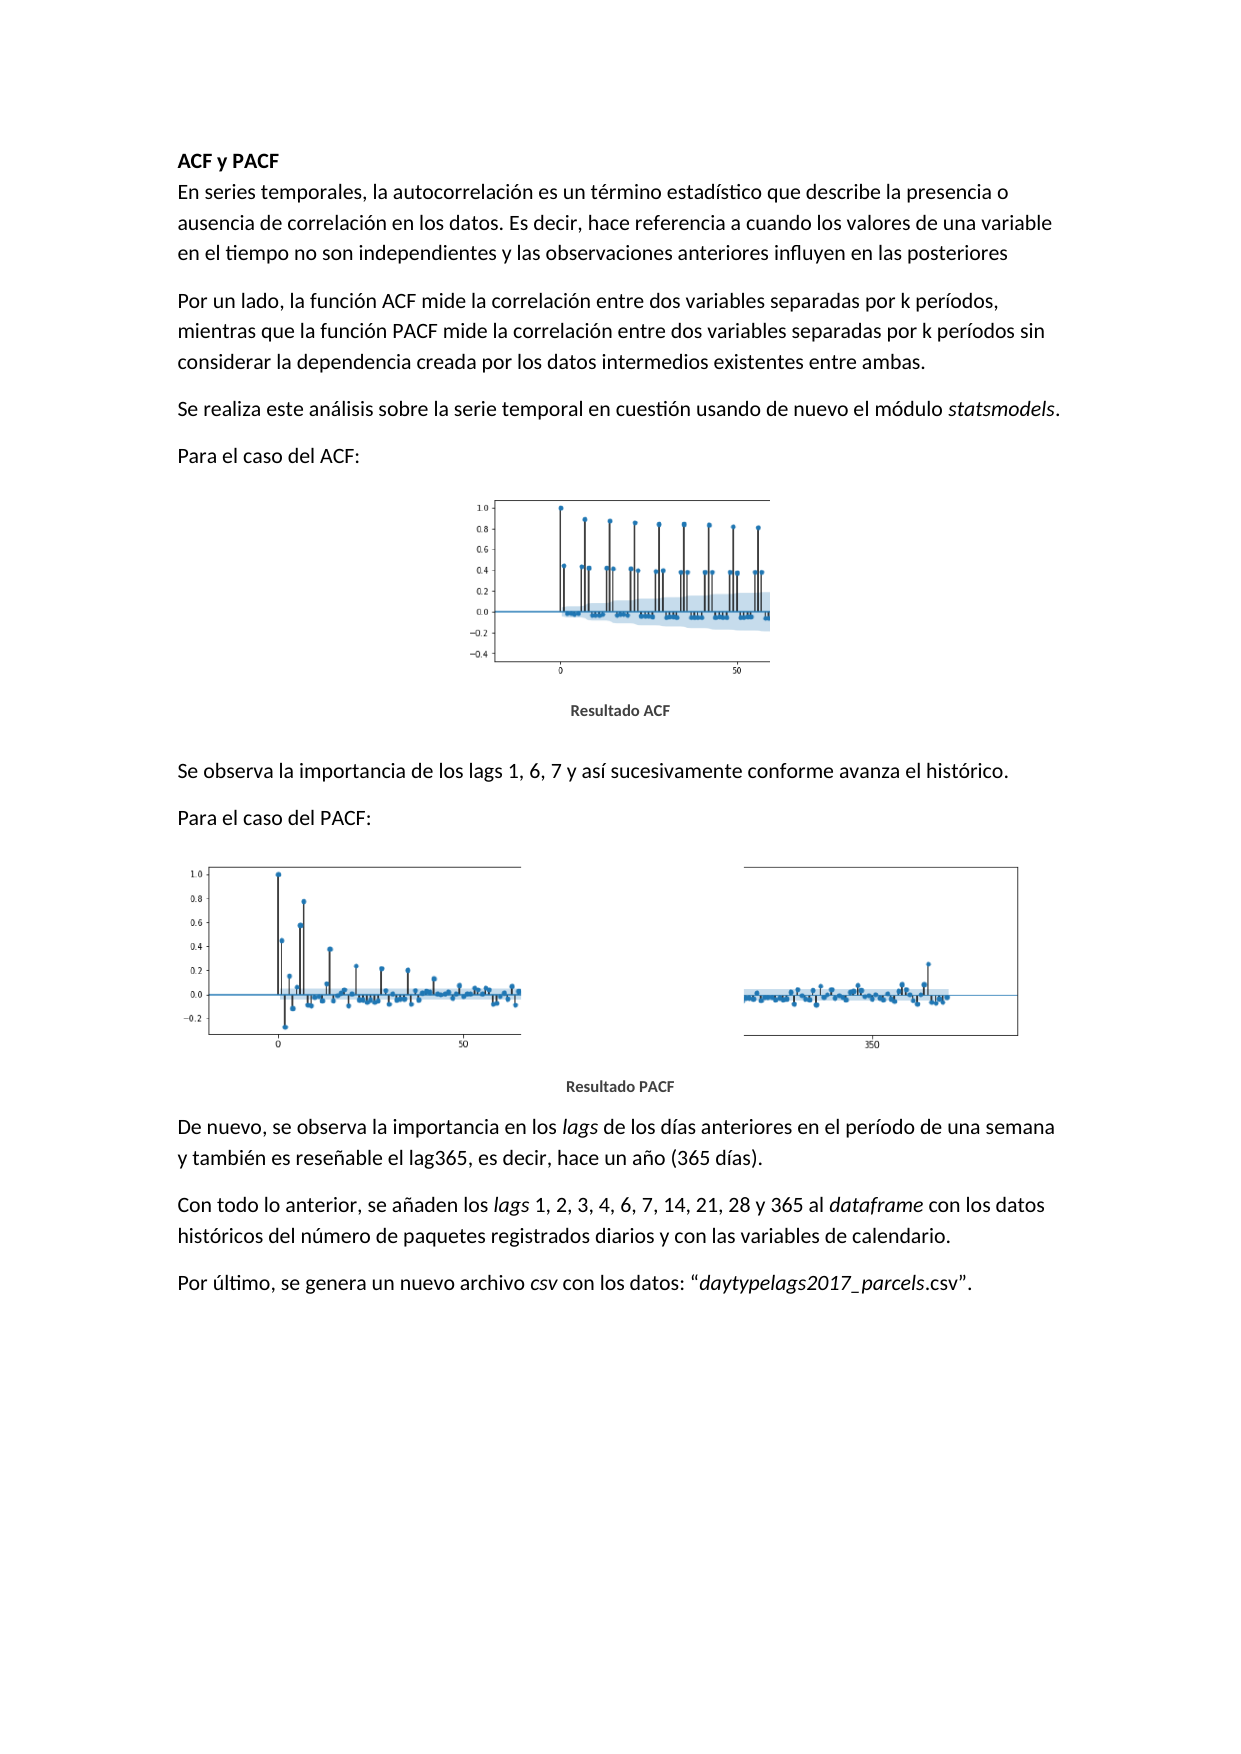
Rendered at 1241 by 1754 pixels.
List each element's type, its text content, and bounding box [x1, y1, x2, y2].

text Para el caso del ACF: [177, 443, 1063, 469]
text Se observa la importancia de los lags 1, 6, 7 y así sucesivamente conforme avanza el histórico. [177, 757, 1063, 784]
picture [470, 490, 770, 680]
text Por un lado, la función ACF mide la correlación entre dos variables separadas por k períodos, mientras que la función PACF mide la correlación entre dos variables separadas por k períodos sin considerar la dependencia creada por los datos intermedios existentes entre ambas. [177, 287, 1063, 375]
text Resultado ACF [177, 700, 1063, 741]
picture [743, 851, 1028, 1056]
text Resultado PACF [177, 1077, 1063, 1097]
text Con todo lo anterior, se añaden los lags 1, 2, 3, 4, 6, 7, 14, 21, 28 y 365 al dataframe con los datos históricos del número de paquetes registrados diarios y con las variables de calendario. [177, 1191, 1063, 1249]
picture [177, 854, 522, 1056]
text ACF y PACF En series temporales, la autocorrelación es un término estadístico que describe la presencia o ausencia de correlación en los datos. Es decir, hace referencia a cuando los valores de una variable en el tiempo no son independientes y las observaciones anteriores influyen en las posteriores [177, 148, 1063, 266]
text De nuevo, se observa la importancia en los lags de los días anteriores en el período de una semana y también es reseñable el lag365, es decir, hace un año (365 días). [177, 1113, 1063, 1171]
text Se realiza este análisis sobre la serie temporal en cuestión usando de nuevo el módulo statsmodels. [177, 395, 1063, 422]
text Por último, se genera un nuevo archivo csv con los datos: “daytypelags2017_parcels.csv”. [177, 1269, 1063, 1296]
text Para el caso del PACF: [177, 804, 1063, 831]
